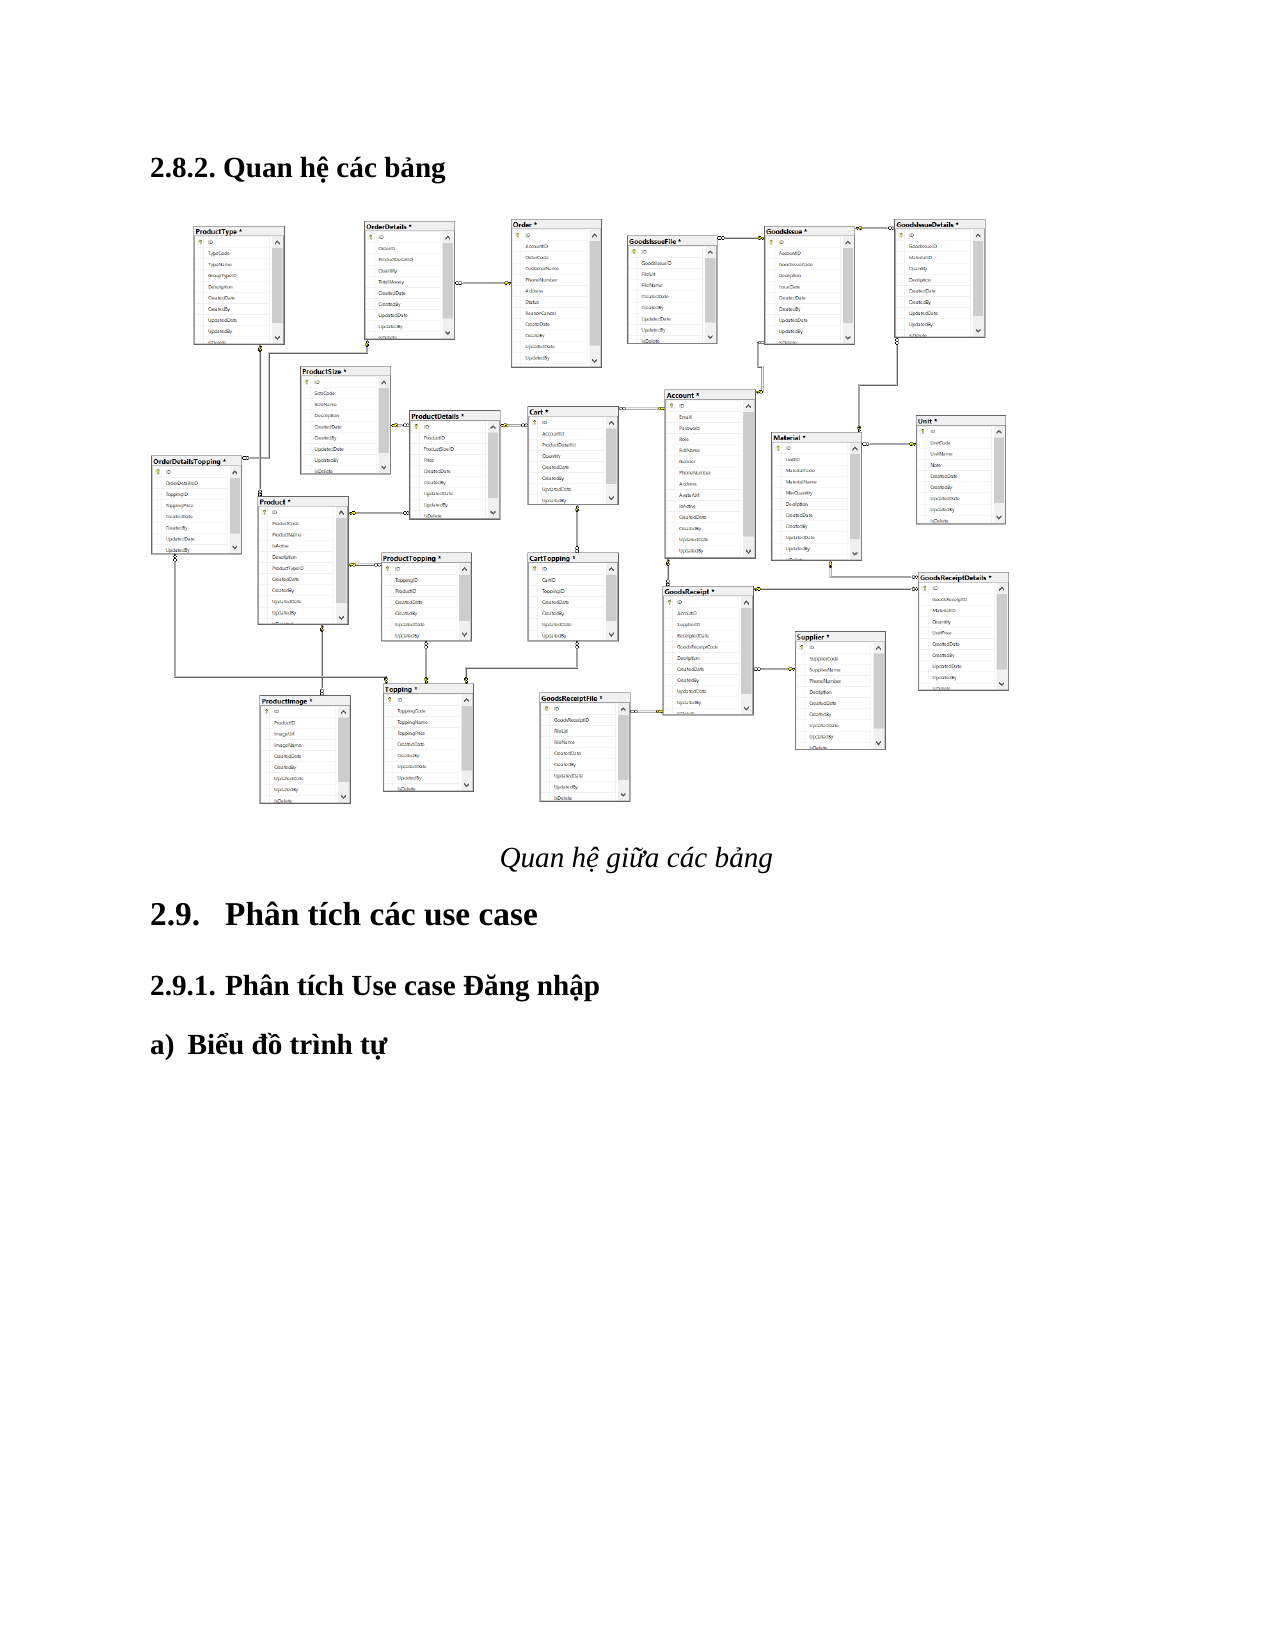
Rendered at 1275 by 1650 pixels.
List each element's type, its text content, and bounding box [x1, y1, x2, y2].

subtitle Phân tích các use case [150, 894, 1125, 933]
picture [150, 208, 1014, 807]
subtitle 2.8.2. Quan hệ các bảng [150, 150, 1125, 183]
text Quan hệ giữa các bảng [150, 840, 1125, 873]
subtitle Phân tích Use case Đăng nhập [150, 968, 1125, 1002]
list Biểu đồ trình tự [150, 1027, 1125, 1061]
